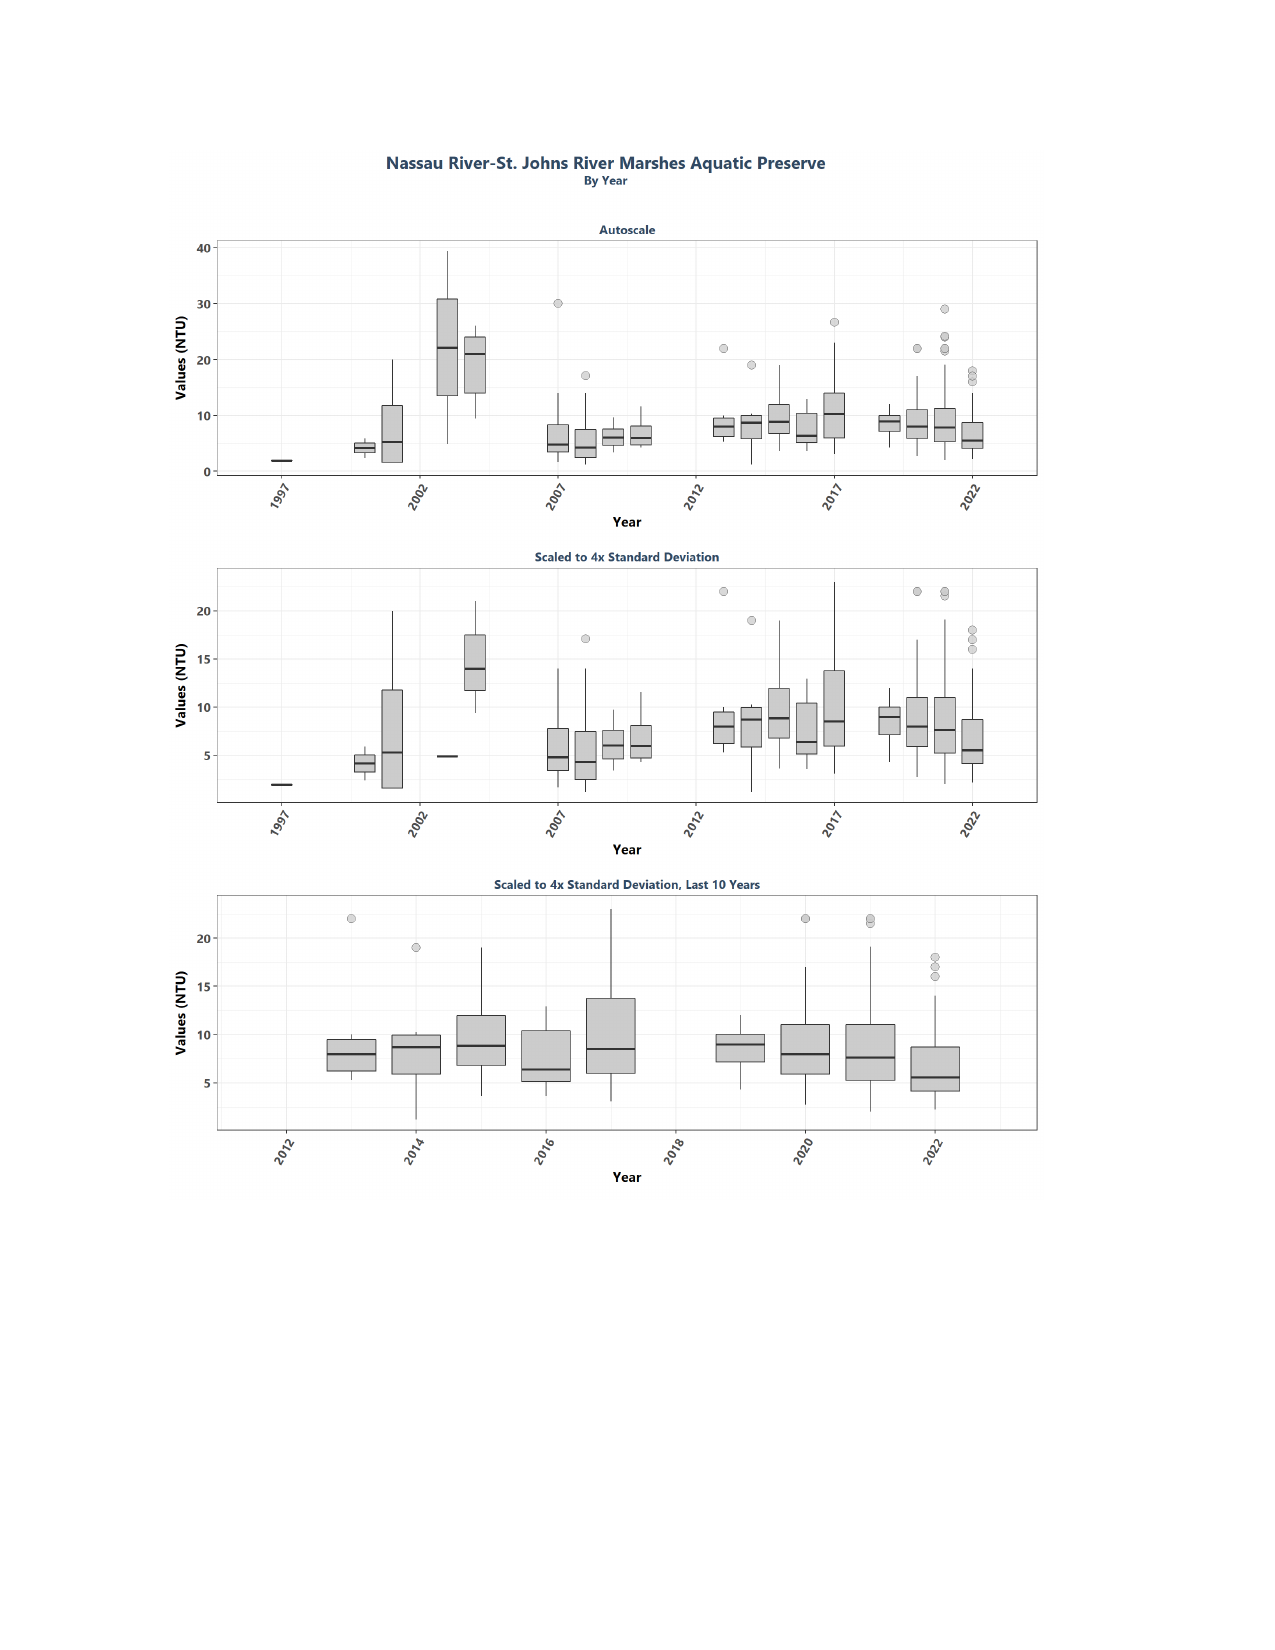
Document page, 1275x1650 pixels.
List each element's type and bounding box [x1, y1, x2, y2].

picture [168, 150, 1044, 1200]
